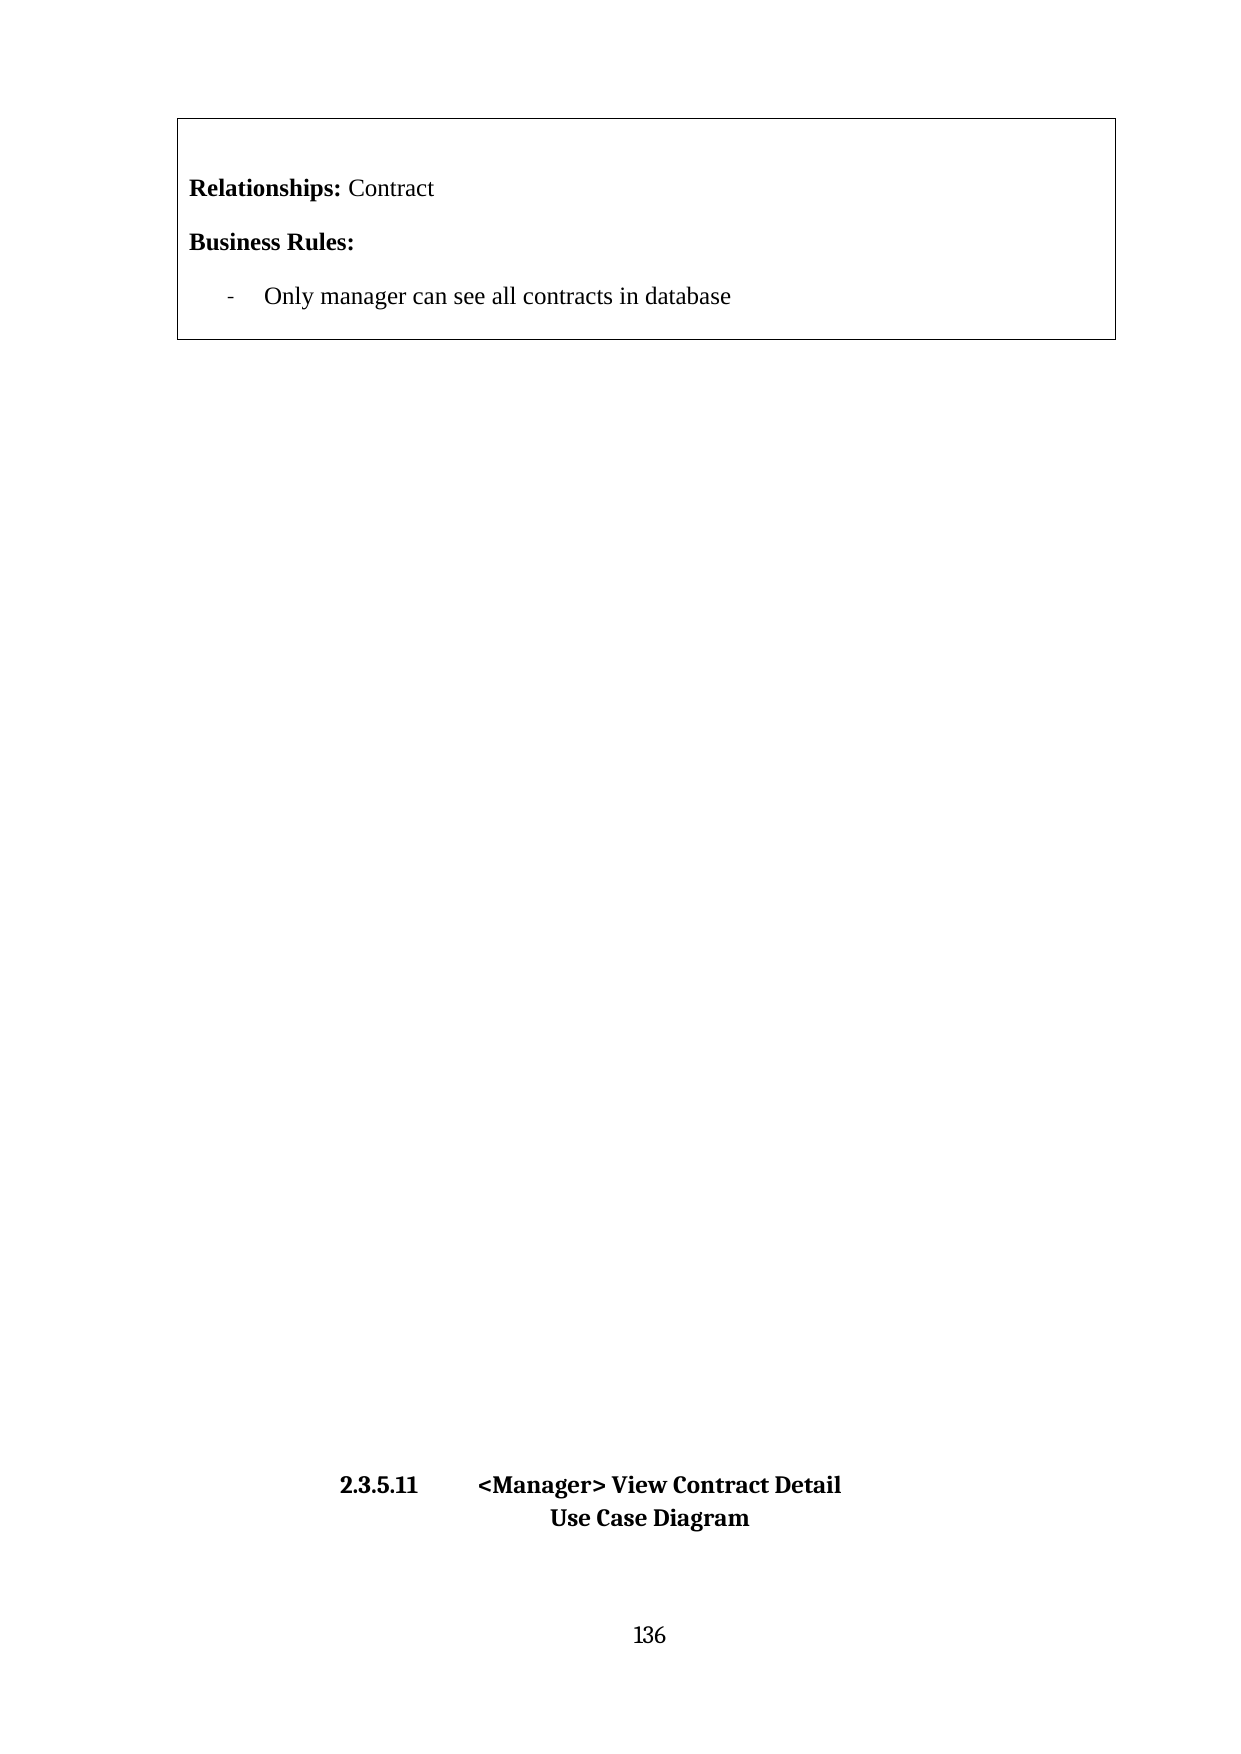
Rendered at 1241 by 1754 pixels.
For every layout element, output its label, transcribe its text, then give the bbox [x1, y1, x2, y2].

text Use Case Diagram [177, 1504, 1122, 1533]
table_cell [178, 119, 1115, 339]
subtitle <Manager> View Contract Detail [340, 1471, 1122, 1500]
